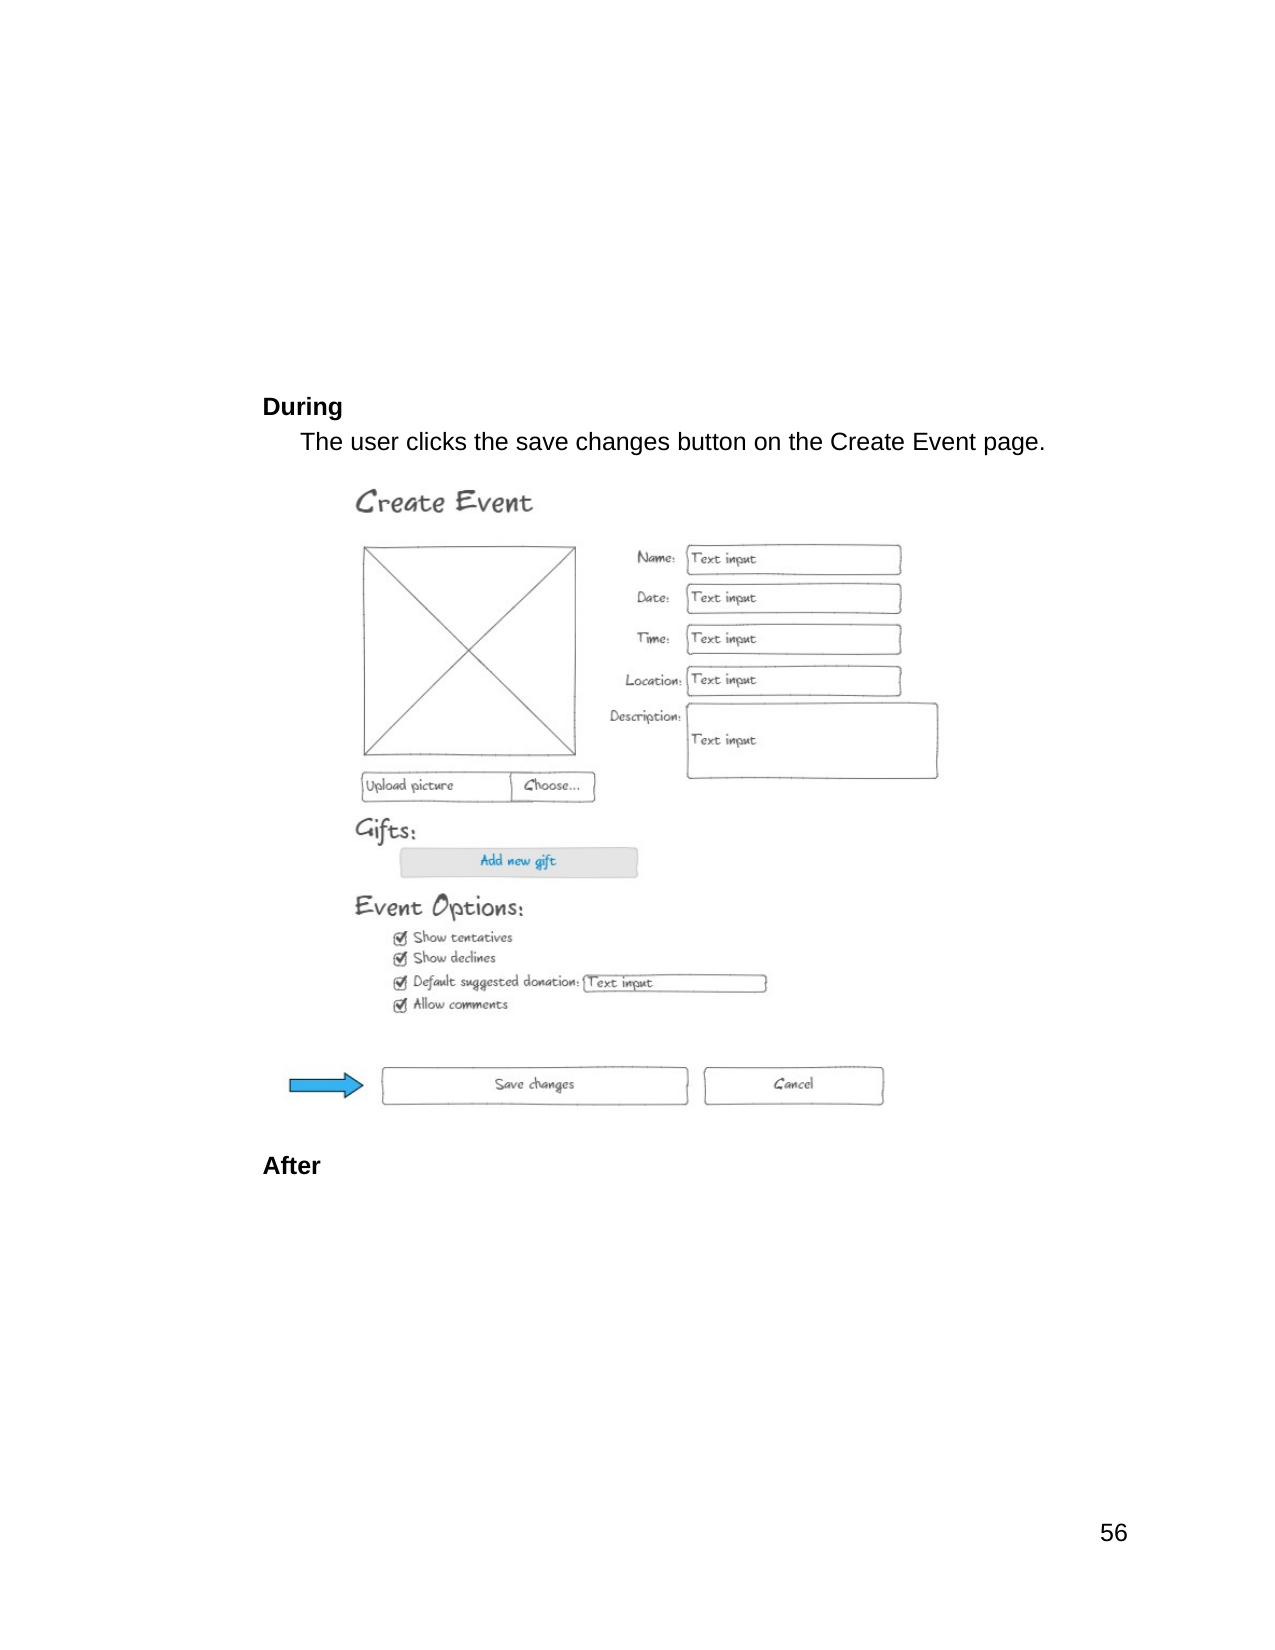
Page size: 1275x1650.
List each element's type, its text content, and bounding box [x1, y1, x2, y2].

text During [262, 392, 1137, 421]
subtitle After [262, 1151, 1137, 1180]
text The user clicks the save changes button on the Create Event page. [300, 427, 1137, 455]
picture [265, 462, 1004, 1135]
